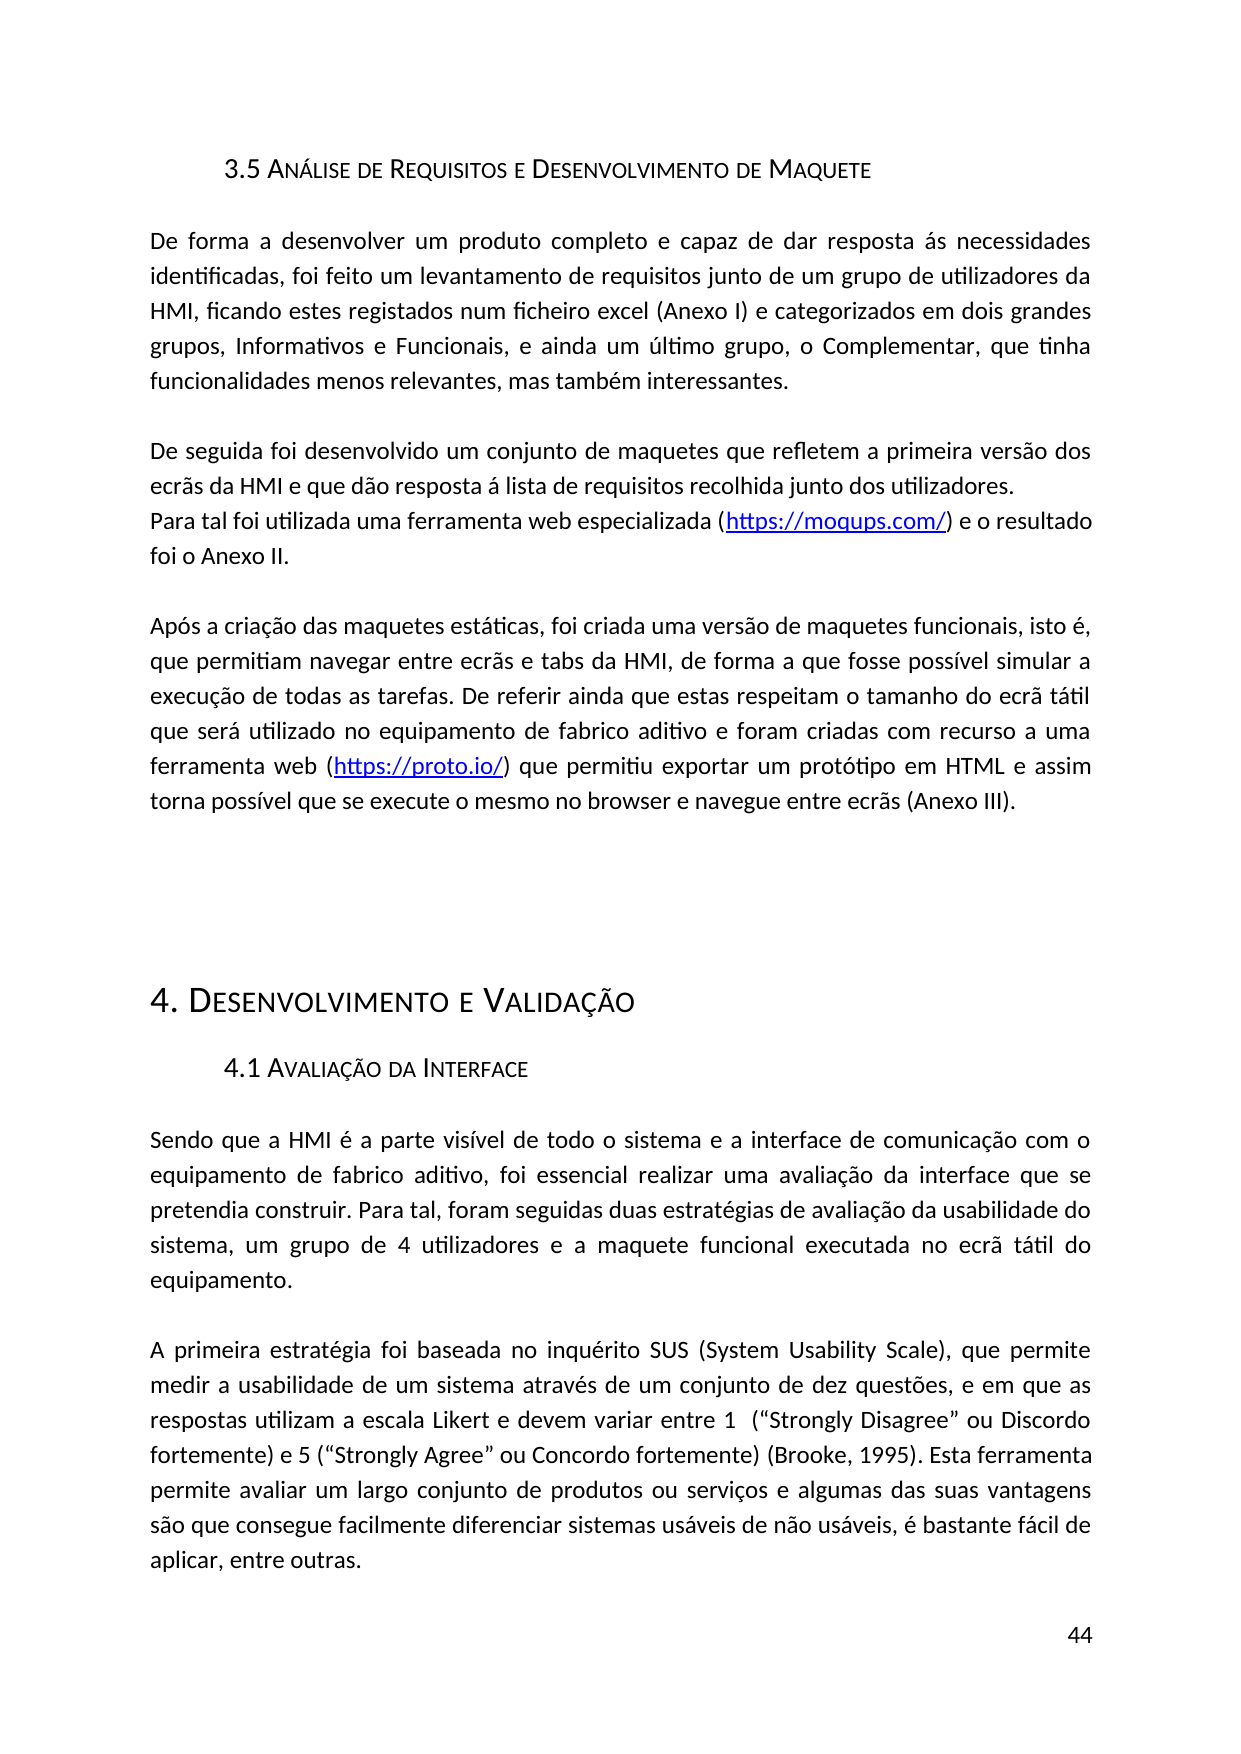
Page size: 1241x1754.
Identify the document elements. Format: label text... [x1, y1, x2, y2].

text Sendo que a HMI é a parte visível de todo o sistema e a interface de comunicação com o equipamento de fabrico aditivo, foi essencial realizar uma avaliação da interface que se pretendia construir. Para tal, foram seguidas duas estratégias de avaliação da usabilidade do sistema, um grupo de 4 utilizadores e a maquete funcional executada no ecrã tátil do equipamento. [150, 1124, 1092, 1295]
subtitle 4. Desenvolvimento e Validação [150, 976, 1092, 1021]
subtitle 4.1 Avaliação da Interface [150, 1049, 1092, 1085]
text De seguida foi desenvolvido um conjunto de maquetes que refletem a primeira versão dos ecrãs da HMI e que dão resposta á lista de requisitos recolhida junto dos utilizadores. [150, 435, 1092, 501]
text Após a criação das maquetes estáticas, foi criada uma versão de maquetes funcionais, isto é, que permitiam navegar entre ecrãs e tabs da HMI, de forma a que fosse possível simular a execução de todas as tarefas. De referir ainda que estas respeitam o tamanho do ecrã tátil que será utilizado no equipamento de fabrico aditivo e foram criadas com recurso a uma ferramenta web (https://proto.io/) que permitiu exportar um protótipo em HTML e assim torna possível que se execute o mesmo no browser e navegue entre ecrãs (Anexo III). [150, 610, 1092, 816]
text De forma a desenvolver um produto completo e capaz de dar resposta ás necessidades identificadas, foi feito um levantamento de requisitos junto de um grupo de utilizadores da HMI, ficando estes registados num ficheiro excel (Anexo I) e categorizados em dois grandes grupos, Informativos e Funcionais, e ainda um último grupo, o Complementar, que tinha funcionalidades menos relevantes, mas também interessantes. [150, 225, 1092, 396]
subtitle 3.5 Análise de Requisitos e Desenvolvimento de Maquete [150, 150, 1092, 186]
text A primeira estratégia foi baseada no inquérito SUS (System Usability Scale), que permite medir a usabilidade de um sistema através de um conjunto de dez questões, e em que as respostas utilizam a escala Likert e devem variar entre 1 (“Strongly Disagree” ou Discordo fortemente) e 5 (“Strongly Agree” ou Concordo fortemente) (Brooke, 1995). Esta ferramenta permite avaliar um largo conjunto de produtos ou serviços e algumas das suas vantagens são que consegue facilmente diferenciar sistemas usáveis de não usáveis, é bastante fácil de aplicar, entre outras. [150, 1334, 1092, 1575]
text Para tal foi utilizada uma ferramenta web especializada (https://moqups.com/) e o resultado foi o Anexo II. [150, 505, 1092, 571]
